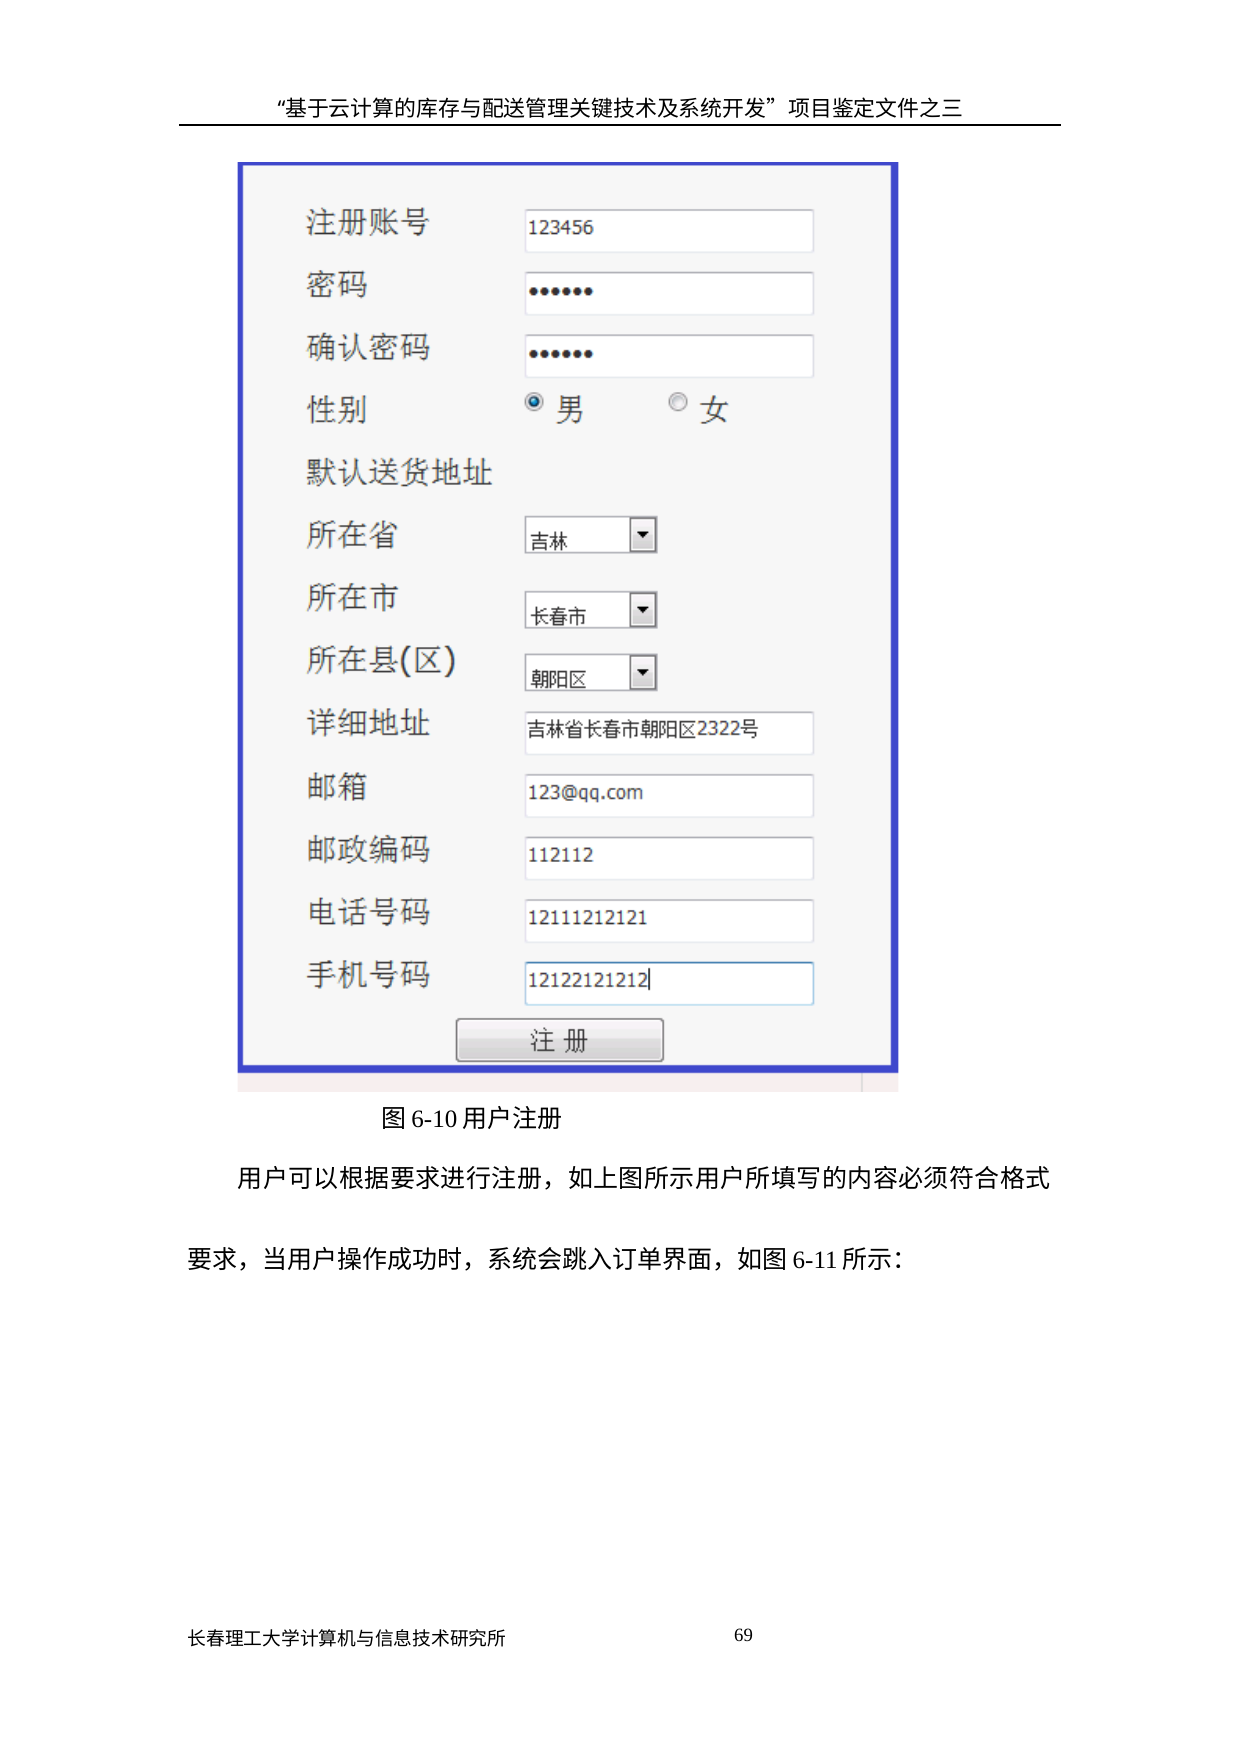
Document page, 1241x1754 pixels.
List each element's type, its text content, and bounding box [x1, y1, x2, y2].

picture [237, 162, 899, 1092]
text 图6-10用户注册 [187, 1099, 1053, 1135]
text 用户可以根据要求进行注册，如上图所示用户所填写的内容必须符合格式要求，当用户操作成功时，系统会跳入订单界面，如图6-11所示： [187, 1144, 1053, 1290]
